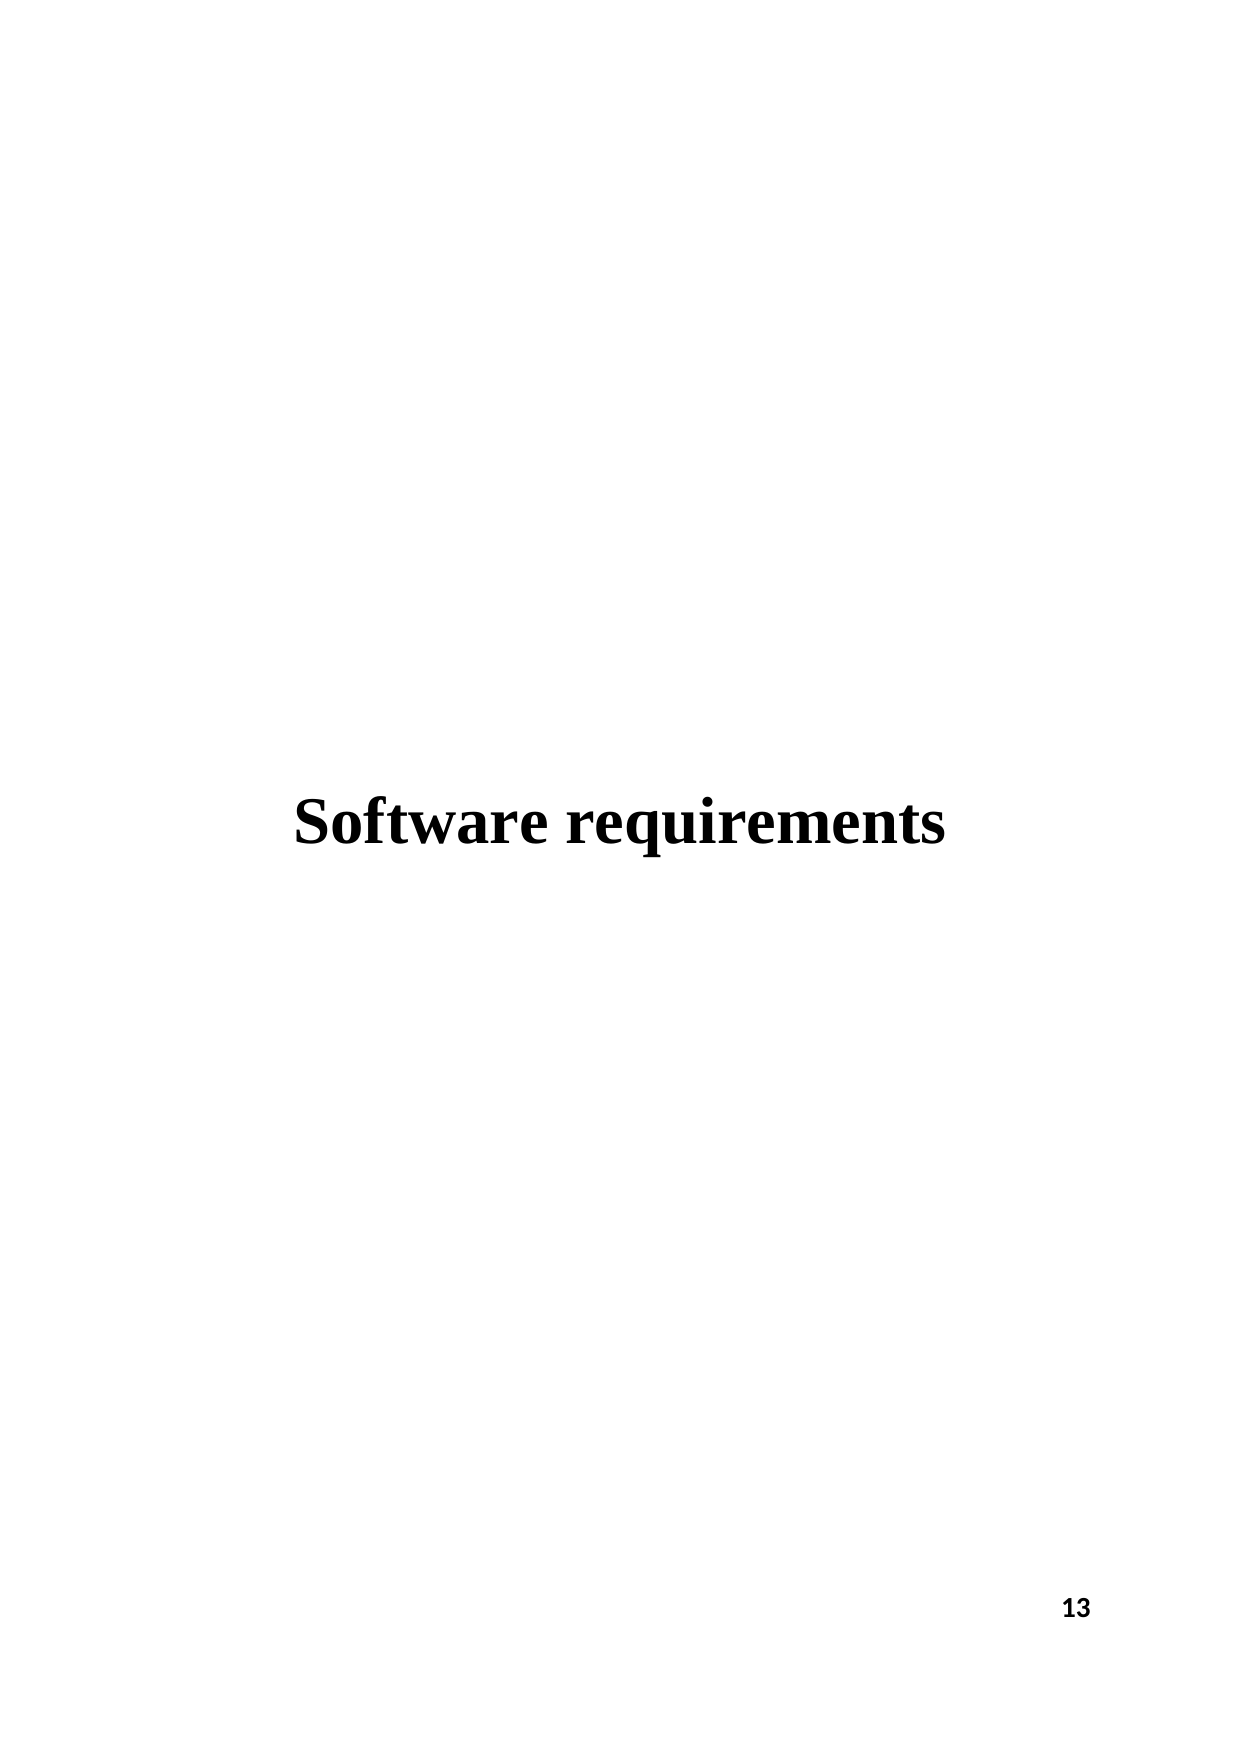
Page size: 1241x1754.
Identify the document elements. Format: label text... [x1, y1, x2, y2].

text Software requirements [150, 781, 1090, 858]
